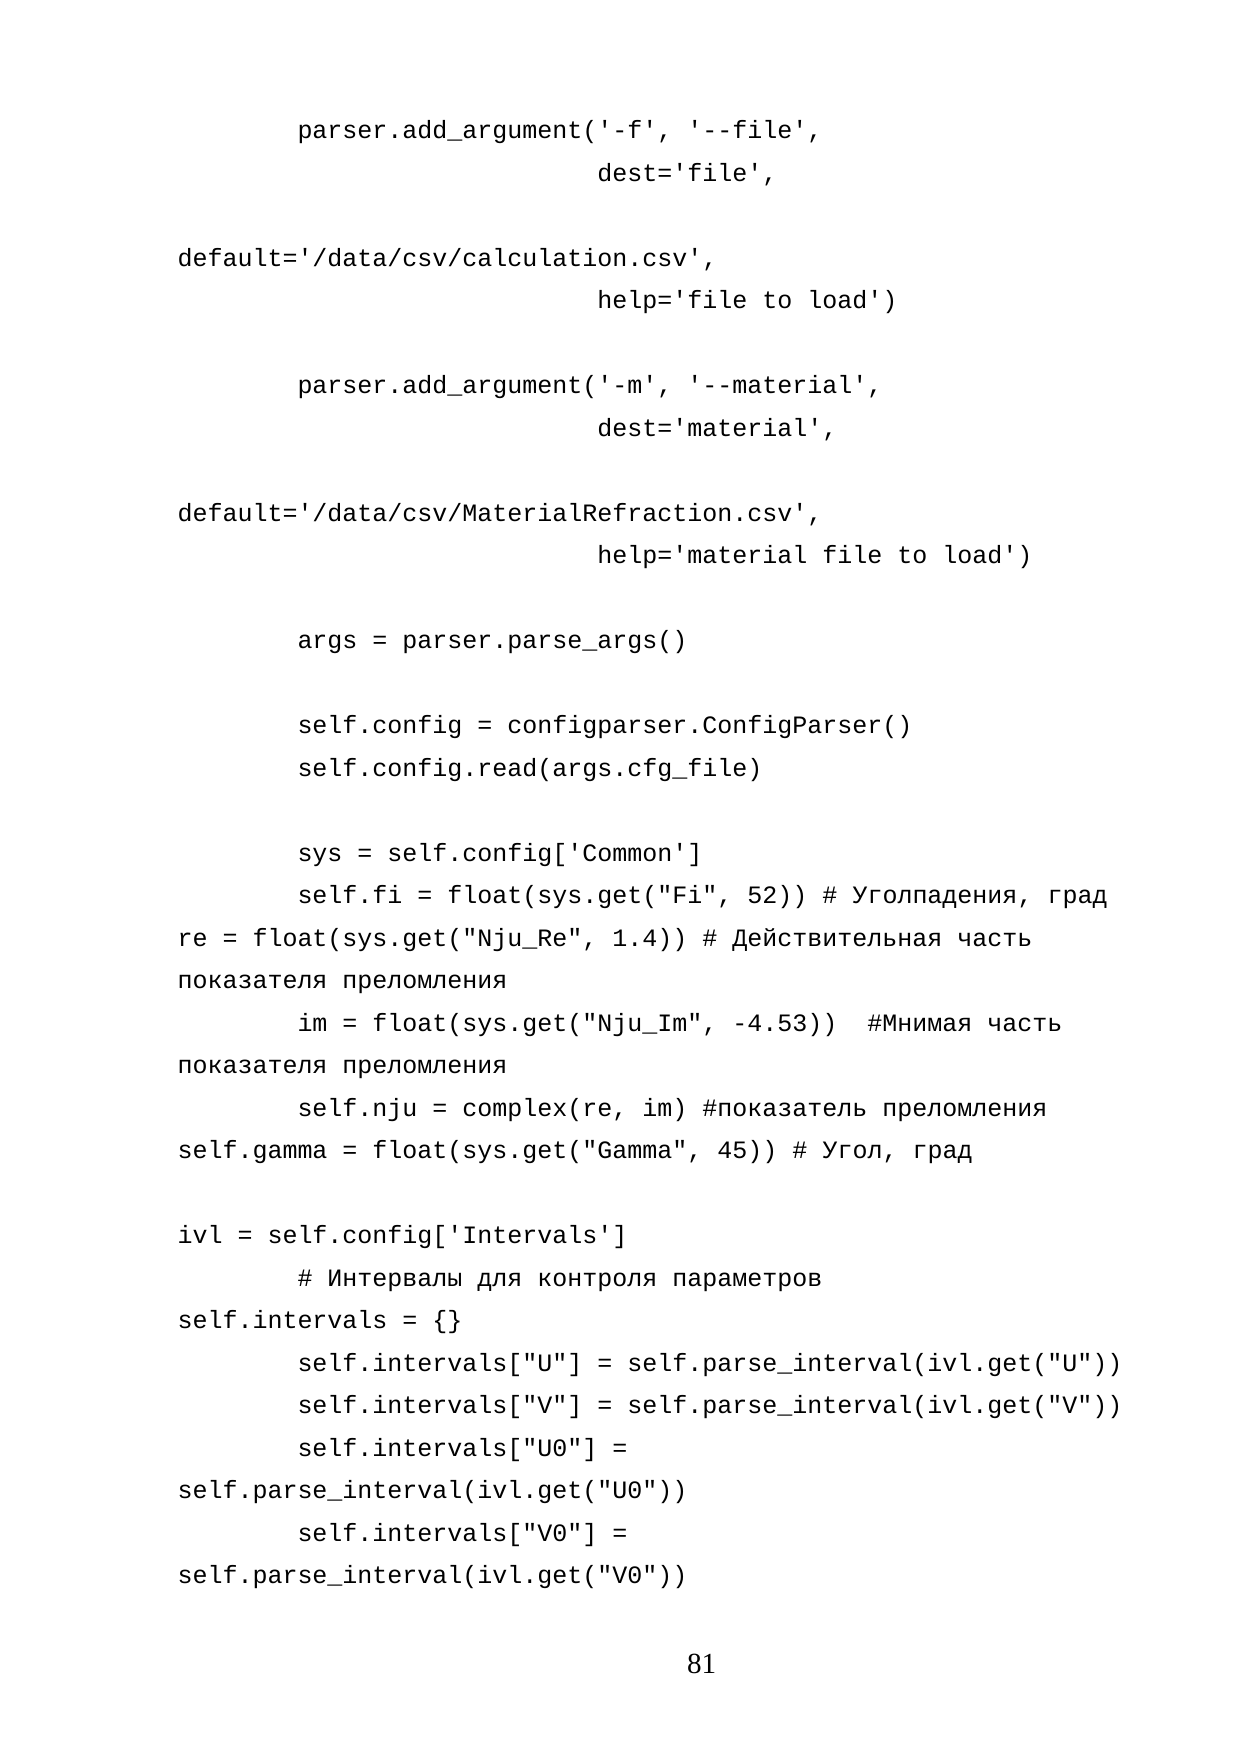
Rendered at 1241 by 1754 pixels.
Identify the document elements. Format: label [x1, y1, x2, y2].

table_cell [166, 118, 1140, 1606]
